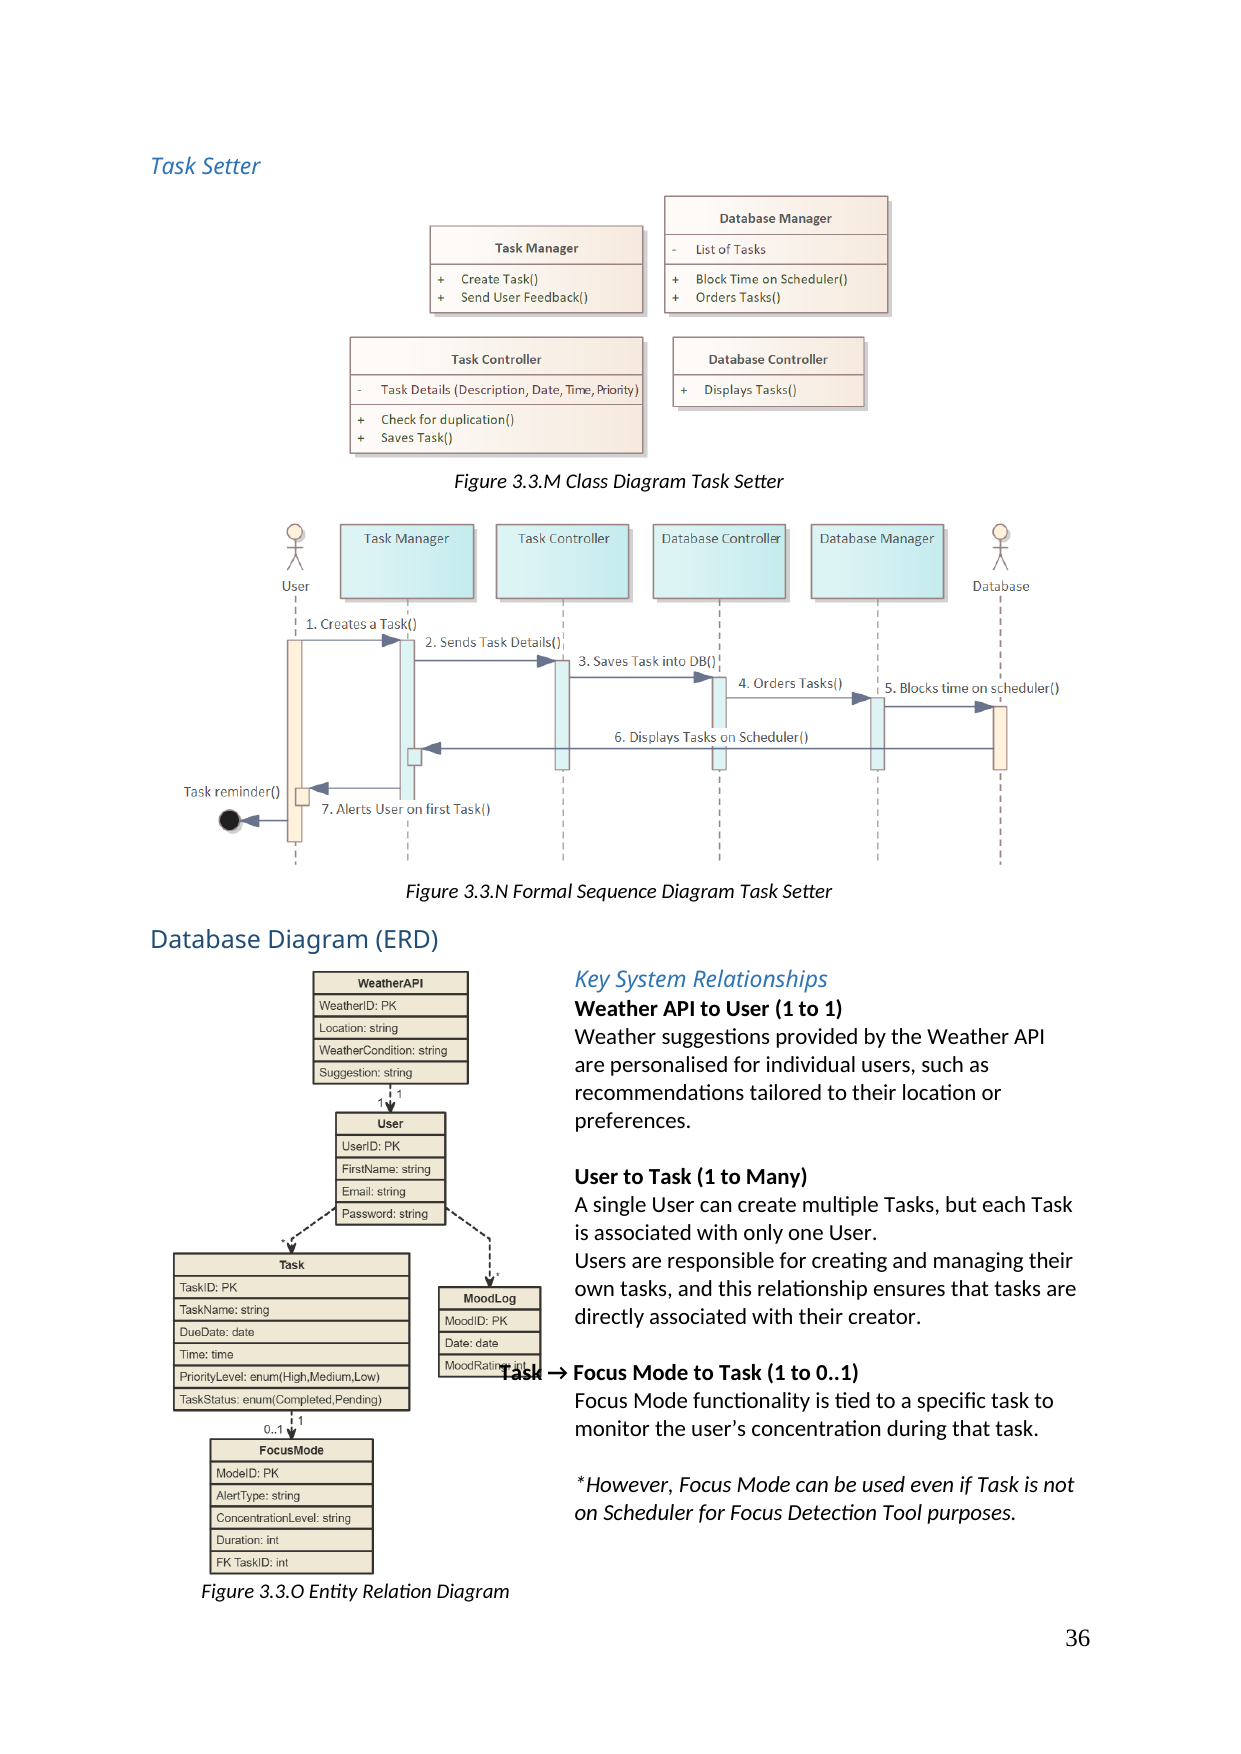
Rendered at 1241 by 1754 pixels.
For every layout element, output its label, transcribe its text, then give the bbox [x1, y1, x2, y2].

picture [337, 183, 903, 467]
table_header Key System Relationships Weather API to User (1 to 1) Weather suggestions provided by the Weather API are personalised for individual users, such as recommendations tailored to their location or preferences. User to Task (1 to Many) A single User can create multiple Tasks, but each Task is associated with only one User. Users are responsible for creating and managing their own tasks, and this relationship ensures that tasks are directly associated with their creator. Task → Focus Mode to Task (1 to 0..1) Focus Mode functionality is tied to a specific task to monitor the user’s concentration during that task. *However, Focus Mode can be used even if Task is not on Scheduler for Focus Detection Tool purposes. [563, 959, 1089, 1603]
subtitle Database Diagram (ERD) [150, 922, 1090, 956]
subtitle Task Setter [150, 150, 1090, 181]
picture [165, 958, 548, 1578]
picture [173, 512, 1067, 876]
table_header Figure 3.3.O Entity Relation Diagram [150, 959, 563, 1603]
